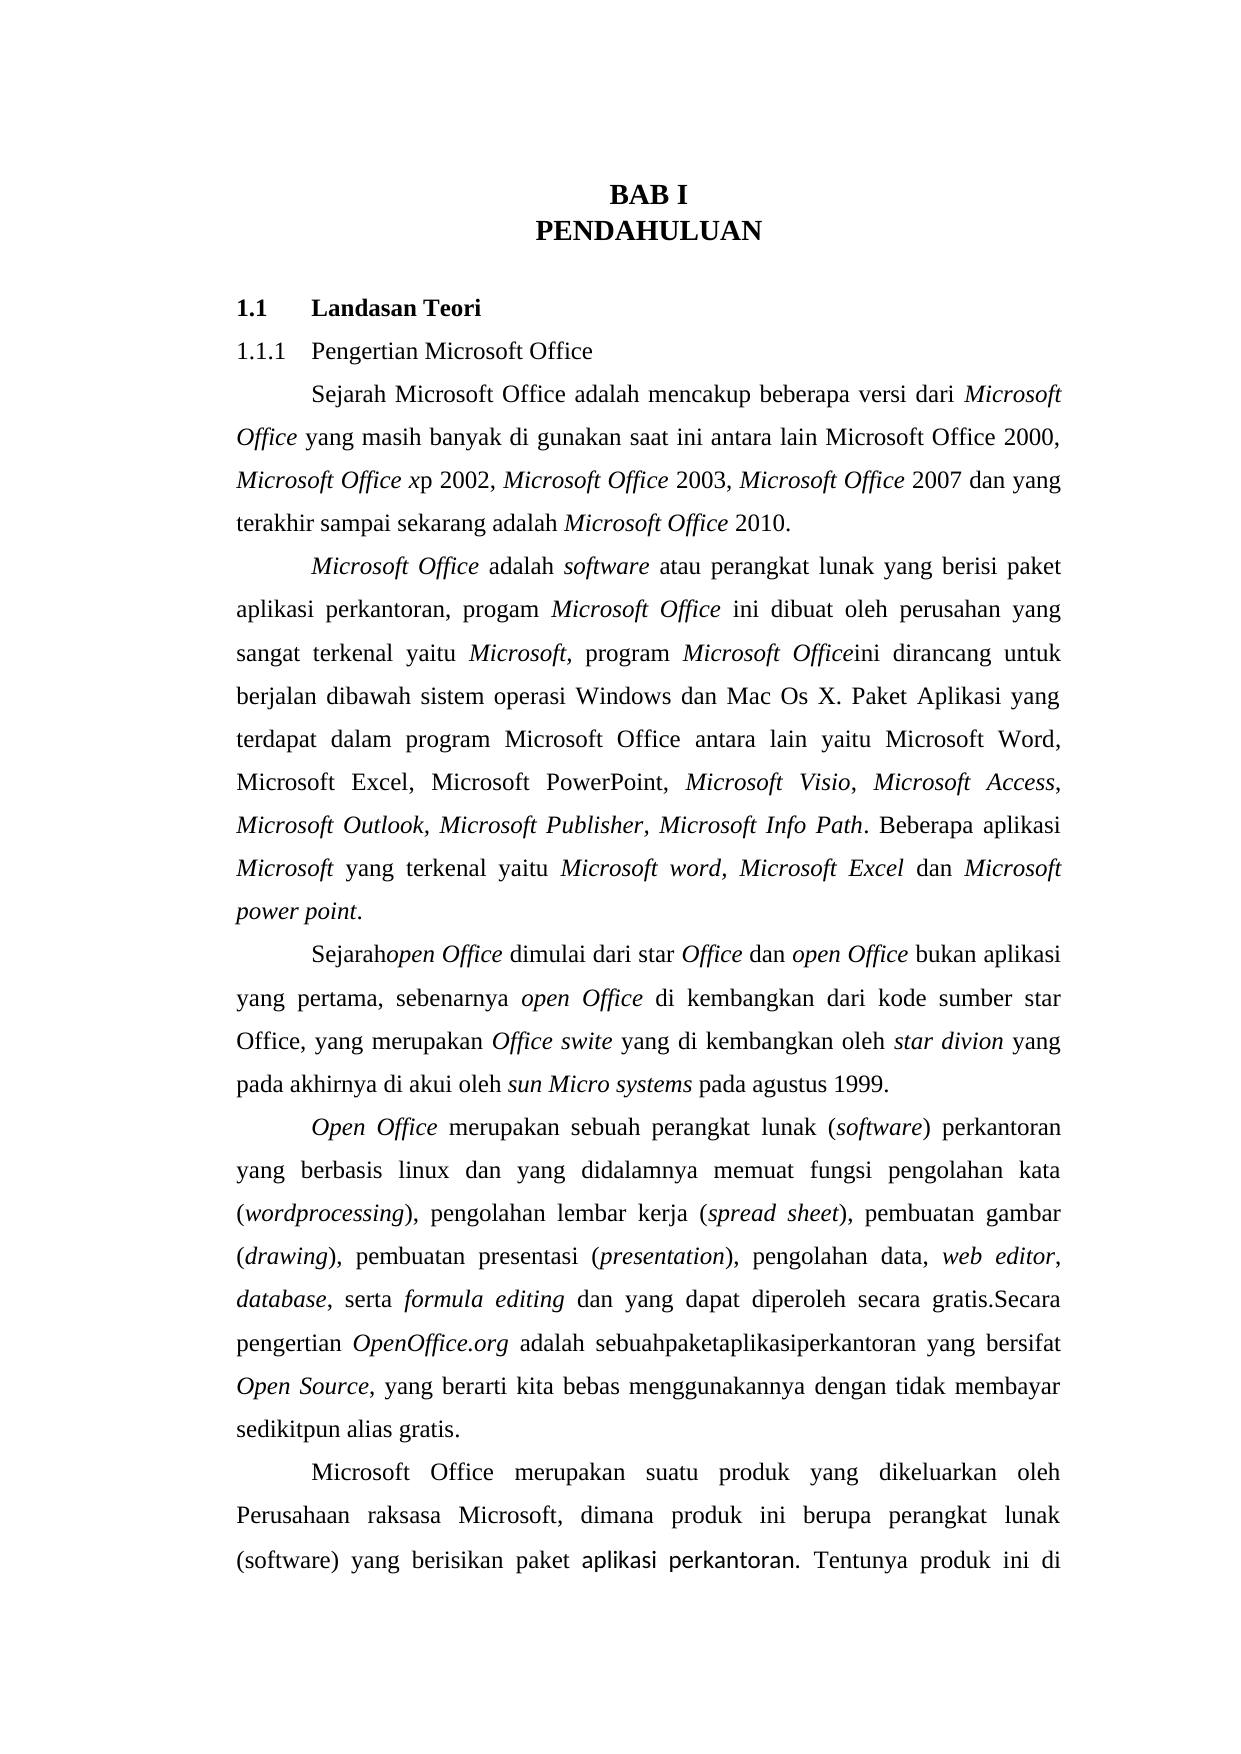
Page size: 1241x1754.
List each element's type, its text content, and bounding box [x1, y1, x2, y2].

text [236, 1457, 1061, 1574]
list Landasan Teori [236, 293, 1061, 321]
text Open Office merupakan sebuah perangkat lunak (software) perkantoran yang berbasis linux dan yang didalamnya memuat fungsi pengolahan kata (wordprocessing), pengolahan lembar kerja (spread sheet), pembuatan gambar (drawing), pembuatan presentasi (presentation), pengolahan data, web editor, database, serta formula editing dan yang dapat diperoleh secara gratis.Secara pengertian OpenOffice.org adalah sebuahpaketaplikasiperkantoran yang bersifat Open Source, yang berarti kita bebas menggunakannya dengan tidak membayar sedikitpun alias gratis. [236, 1112, 1061, 1443]
text Microsoft Office adalah software atau perangkat lunak yang berisi paket aplikasi perkantoran, progam Microsoft Office ini dibuat oleh perusahan yang sangat terkenal yaitu Microsoft, program Microsoft Officeini dirancang untuk berjalan dibawah sistem operasi Windows dan Mac Os X. Paket Aplikasi yang terdapat dalam program Microsoft Office antara lain yaitu Microsoft Word, Microsoft Excel, Microsoft PowerPoint, Microsoft Visio, Microsoft Access, Microsoft Outlook, Microsoft Publisher, Microsoft Info Path. Beberapa aplikasi Microsoft yang terkenal yaitu Microsoft word, Microsoft Excel dan Microsoft power point. [236, 551, 1061, 925]
text Sejarahopen Office dimulai dari star Office dan open Office bukan aplikasi yang pertama, sebenarnya open Office di kembangkan dari kode sumber star Office, yang merupakan Office swite yang di kembangkan oleh star divion yang pada akhirnya di akui oleh sun Micro systems pada agustus 1999. [236, 939, 1061, 1098]
text Sejarah Microsoft Office adalah mencakup beberapa versi dari Microsoft Office yang masih banyak di gunakan saat ini antara lain Microsoft Office 2000, Microsoft Office xp 2002, Microsoft Office 2003, Microsoft Office 2007 dan yang terakhir sampai sekarang adalah Microsoft Office 2010. [236, 379, 1061, 537]
list Pengertian Microsoft Office [236, 336, 1061, 364]
text PENDAHULUAN [236, 213, 1061, 247]
text BAB I [236, 177, 1061, 211]
